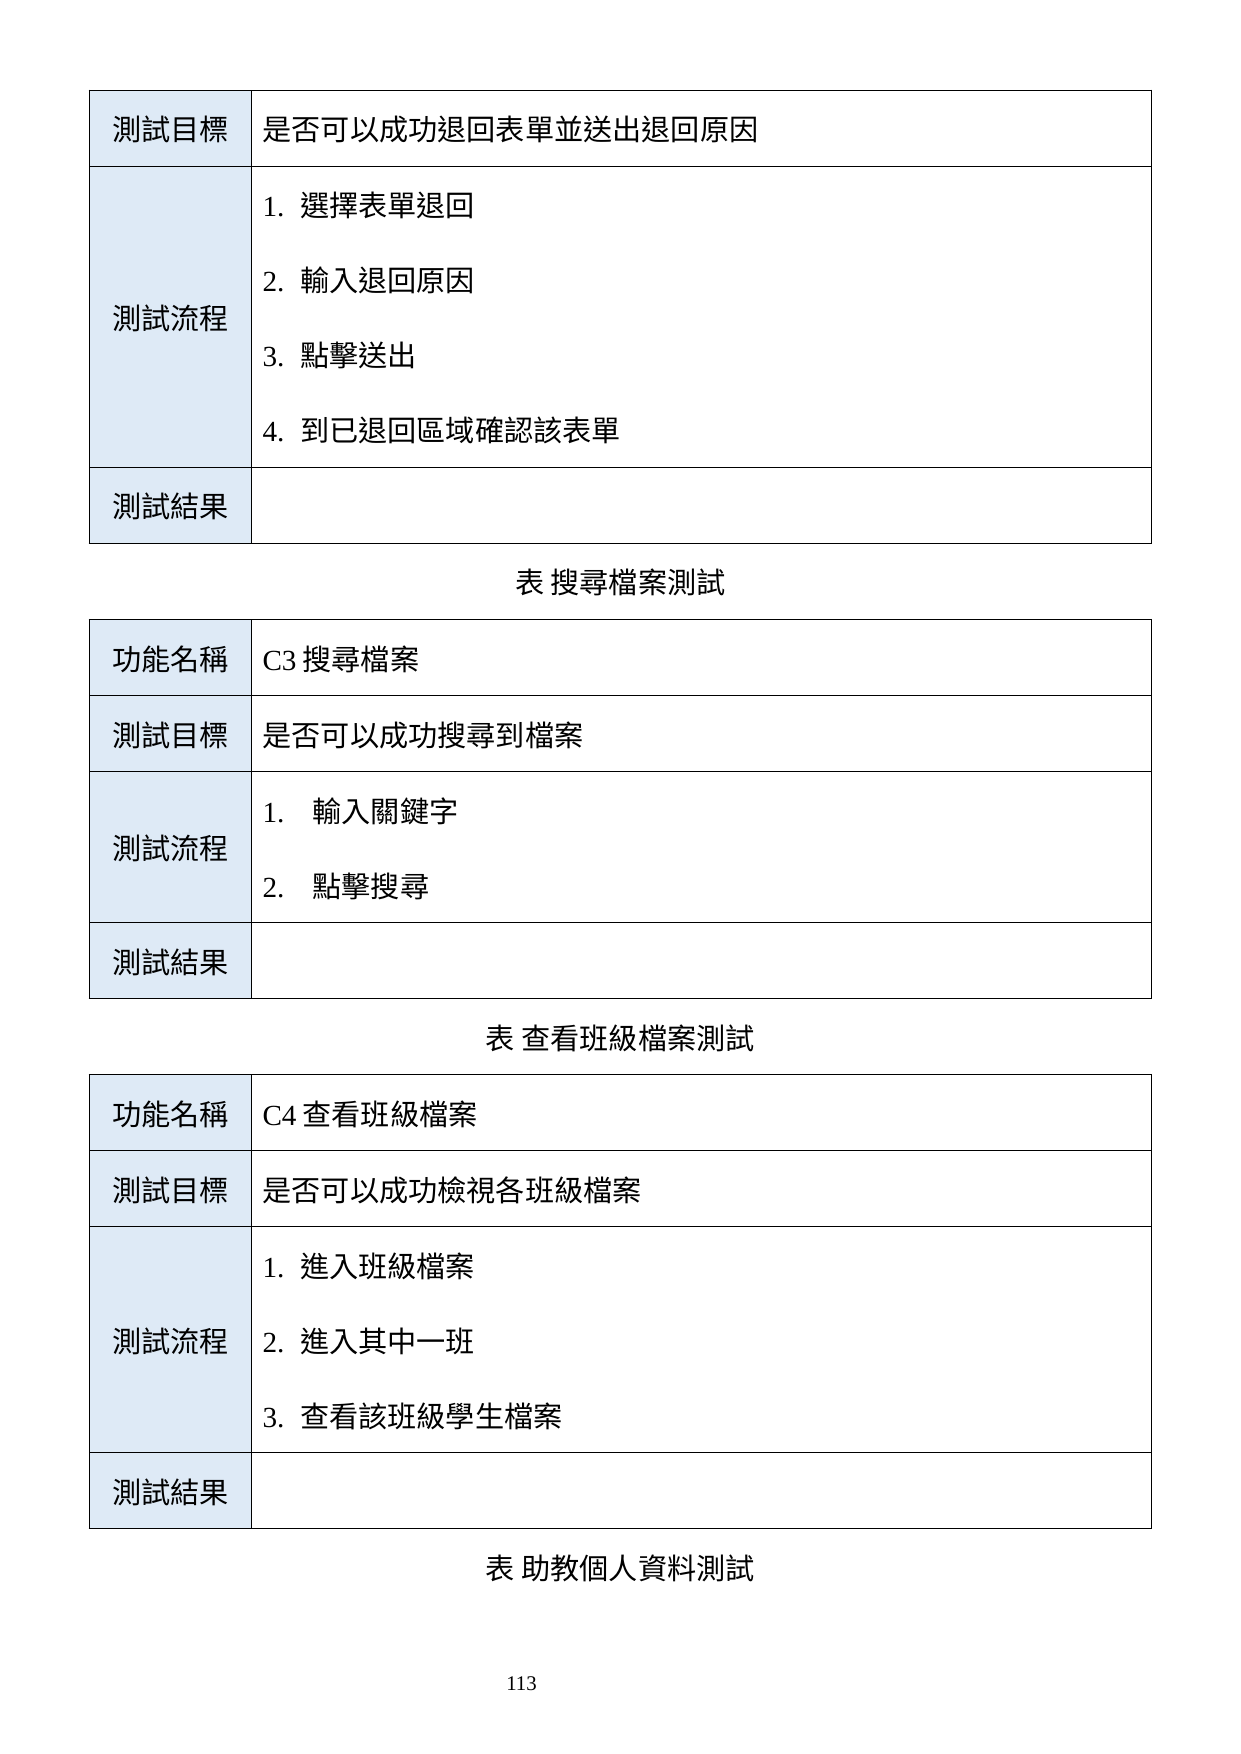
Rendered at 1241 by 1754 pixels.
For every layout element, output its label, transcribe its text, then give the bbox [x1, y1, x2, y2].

table_cell 測試流程 [90, 167, 251, 467]
table_header 功能名稱 [90, 1075, 251, 1150]
table_cell 測試目標 [90, 696, 251, 771]
table_cell 測試流程 [90, 1227, 251, 1452]
text 表 搜尋檔案測試 [89, 544, 1152, 619]
table_cell 是否可以成功退回表單並送出退回原因 [252, 91, 1151, 166]
table_cell 測試目標 [90, 1151, 251, 1226]
table_cell [252, 1453, 1151, 1528]
table_cell 測試目標 [90, 91, 251, 166]
table_cell 是否可以成功檢視各班級檔案 [252, 1151, 1151, 1226]
table_cell 是否可以成功搜尋到檔案 [252, 696, 1151, 771]
table_header 功能名稱 [90, 620, 251, 695]
table_cell 輸入關鍵字 點擊搜尋 [252, 772, 1151, 922]
table_cell 進入班級檔案 進入其中一班 查看該班級學生檔案 [252, 1227, 1151, 1452]
table_cell 選擇表單退回 輸入退回原因 點擊送出 到已退回區域確認該表單 [252, 167, 1151, 467]
table_cell [252, 468, 1151, 543]
table_header C3搜尋檔案 [252, 620, 1151, 695]
table_cell 測試流程 [90, 772, 251, 922]
table_cell 測試結果 [90, 923, 251, 998]
table_cell 測試結果 [90, 1453, 251, 1528]
text 表 助教個人資料測試 [89, 1529, 1152, 1604]
text 表 查看班級檔案測試 [89, 999, 1152, 1074]
table_cell 測試結果 [90, 468, 251, 543]
table_header C4查看班級檔案 [252, 1075, 1151, 1150]
table_cell [252, 923, 1151, 998]
